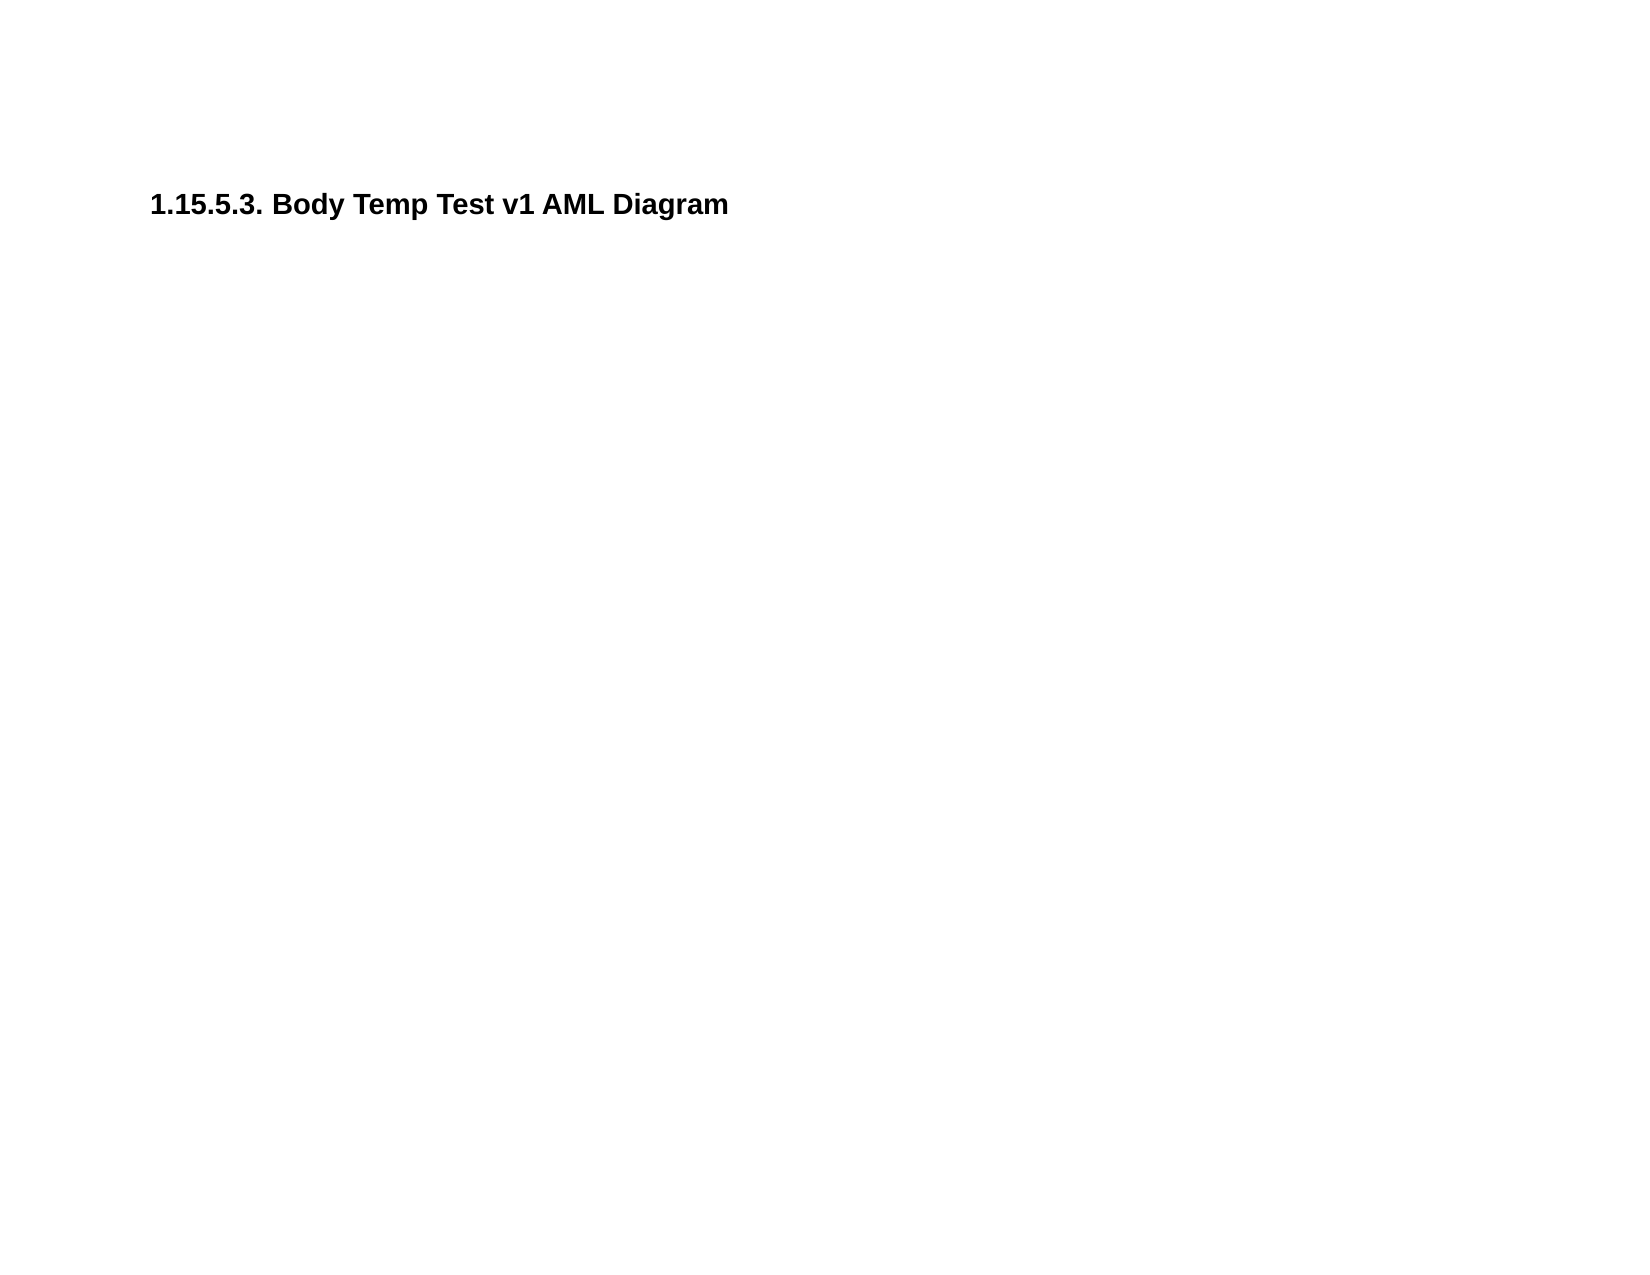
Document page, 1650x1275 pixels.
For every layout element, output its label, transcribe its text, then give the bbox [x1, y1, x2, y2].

subtitle Body Temp Test v1 AML Diagram [150, 187, 1500, 221]
